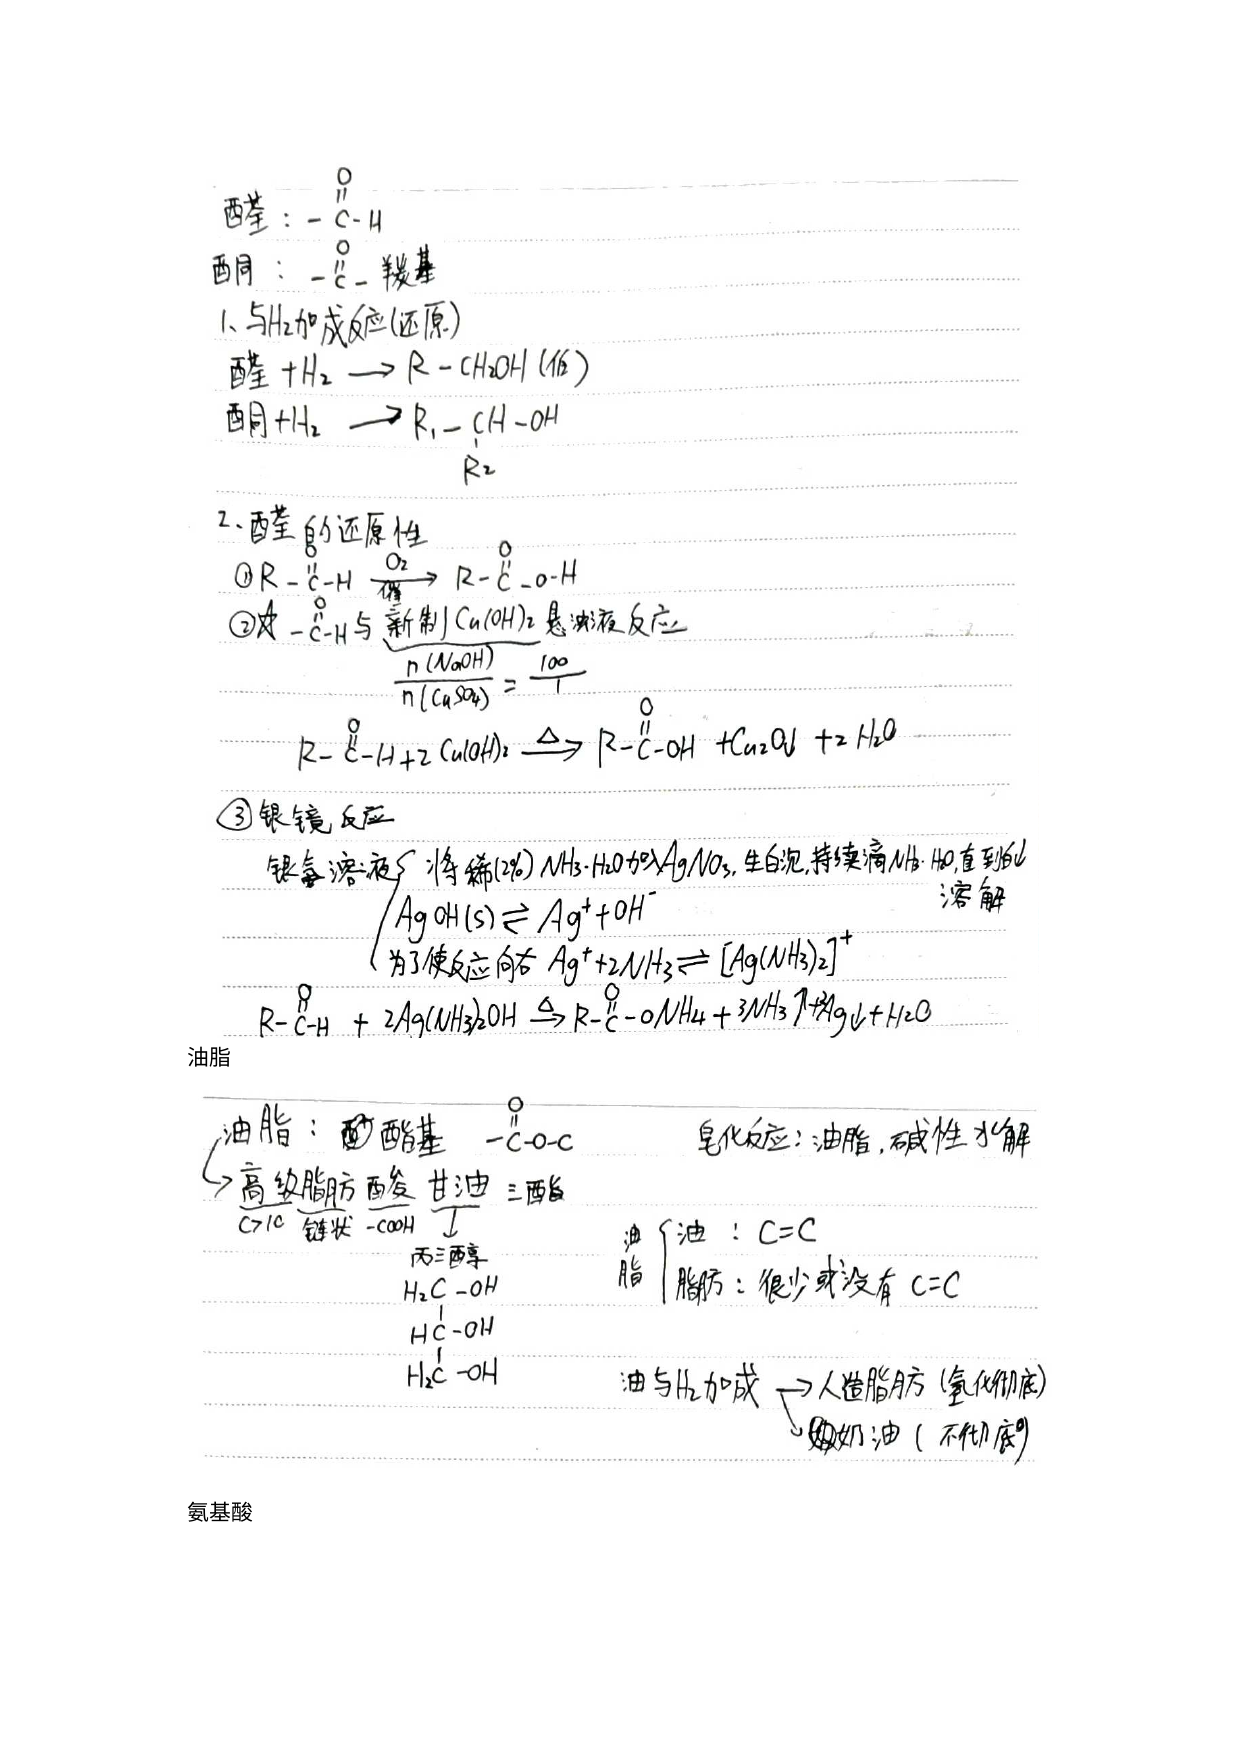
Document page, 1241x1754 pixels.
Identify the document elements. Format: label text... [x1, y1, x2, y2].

picture [187, 162, 1053, 1038]
text 油脂 [187, 1039, 1053, 1072]
text 氨基酸 [187, 1494, 1053, 1527]
picture [187, 1072, 1053, 1468]
